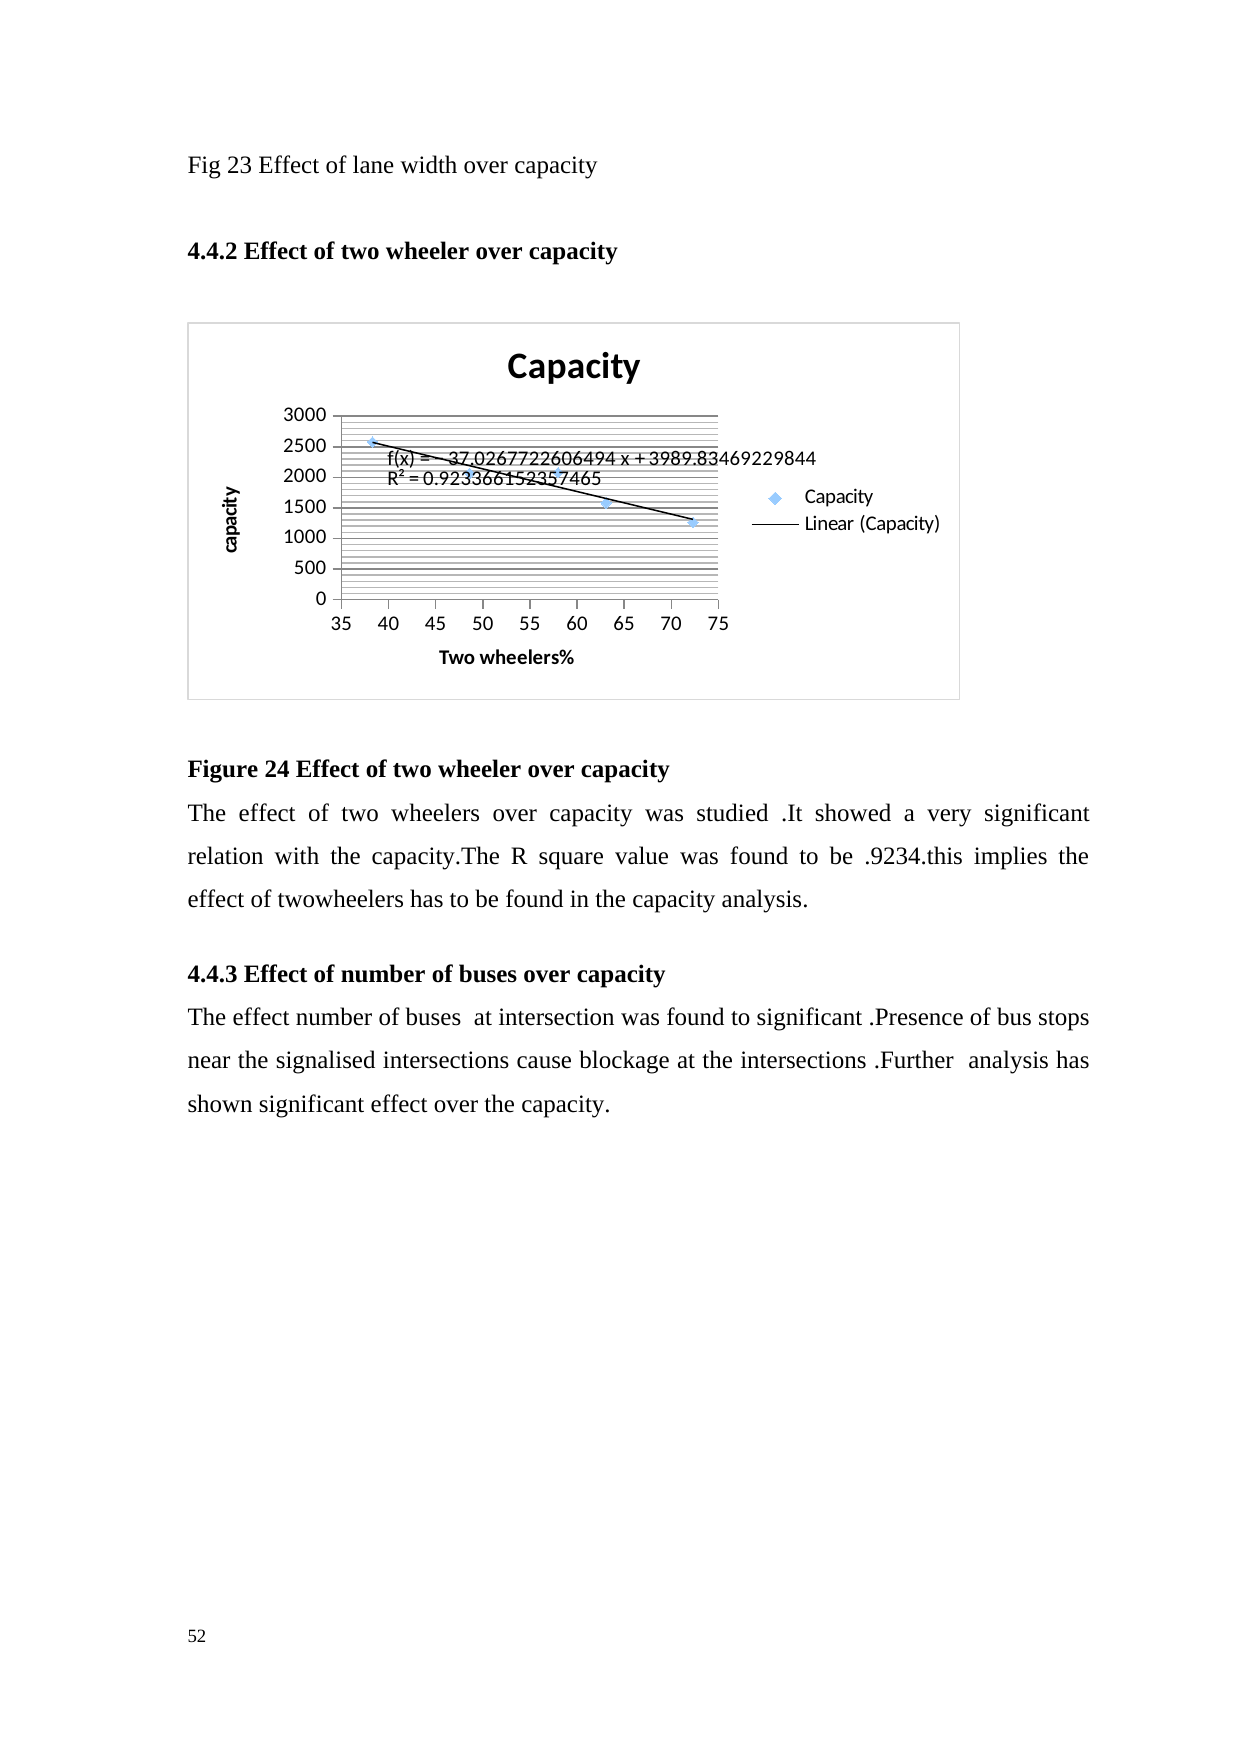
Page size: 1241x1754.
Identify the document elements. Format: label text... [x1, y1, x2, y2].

text 4.4.3 Effect of number of buses over capacity [187, 959, 1090, 988]
text The effect of two wheelers over capacity was studied .It showed a very significant relation with the capacity.The R square value was found to be .9234.this implies the effect of twowheelers has to be found in the capacity analysis. [187, 798, 1090, 913]
text 4.4.2 Effect of two wheeler over capacity [187, 236, 1090, 265]
text Figure 24 Effect of two wheeler over capacity [187, 754, 1090, 783]
text Fig 23 Effect of lane width over capacity [187, 150, 1090, 179]
text The effect number of buses at intersection was found to significant .Presence of bus stops near the signalised intersections cause blockage at the intersections .Further analysis has shown significant effect over the capacity. [187, 1002, 1090, 1117]
